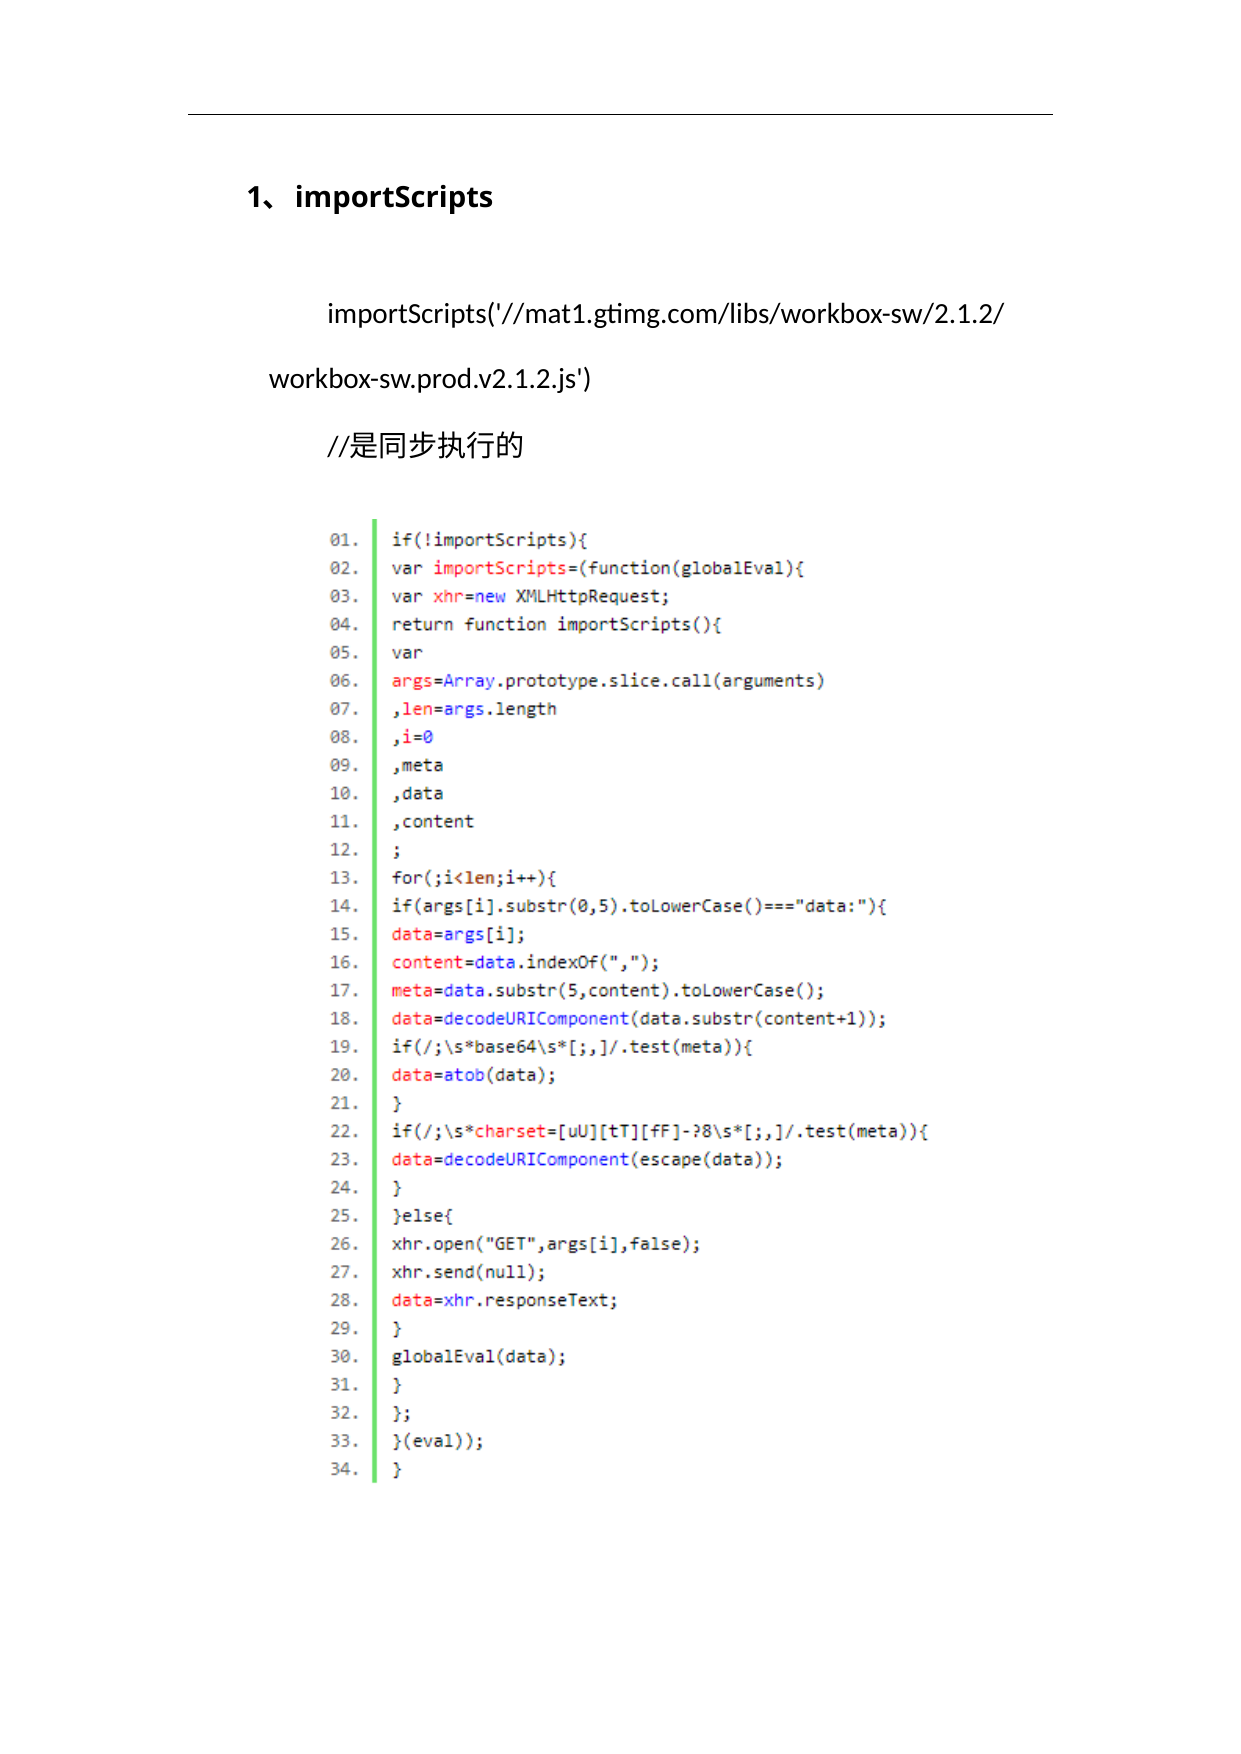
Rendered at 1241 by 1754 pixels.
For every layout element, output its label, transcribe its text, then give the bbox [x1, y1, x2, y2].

text //是同步执行的 [269, 411, 1053, 476]
subtitle importScripts [246, 162, 1053, 227]
picture [302, 519, 1124, 1505]
text importScripts('//mat1.gtimg.com/libs/workbox-sw/2.1.2/workbox-sw.prod.v2.1.2.js') [269, 281, 1053, 411]
